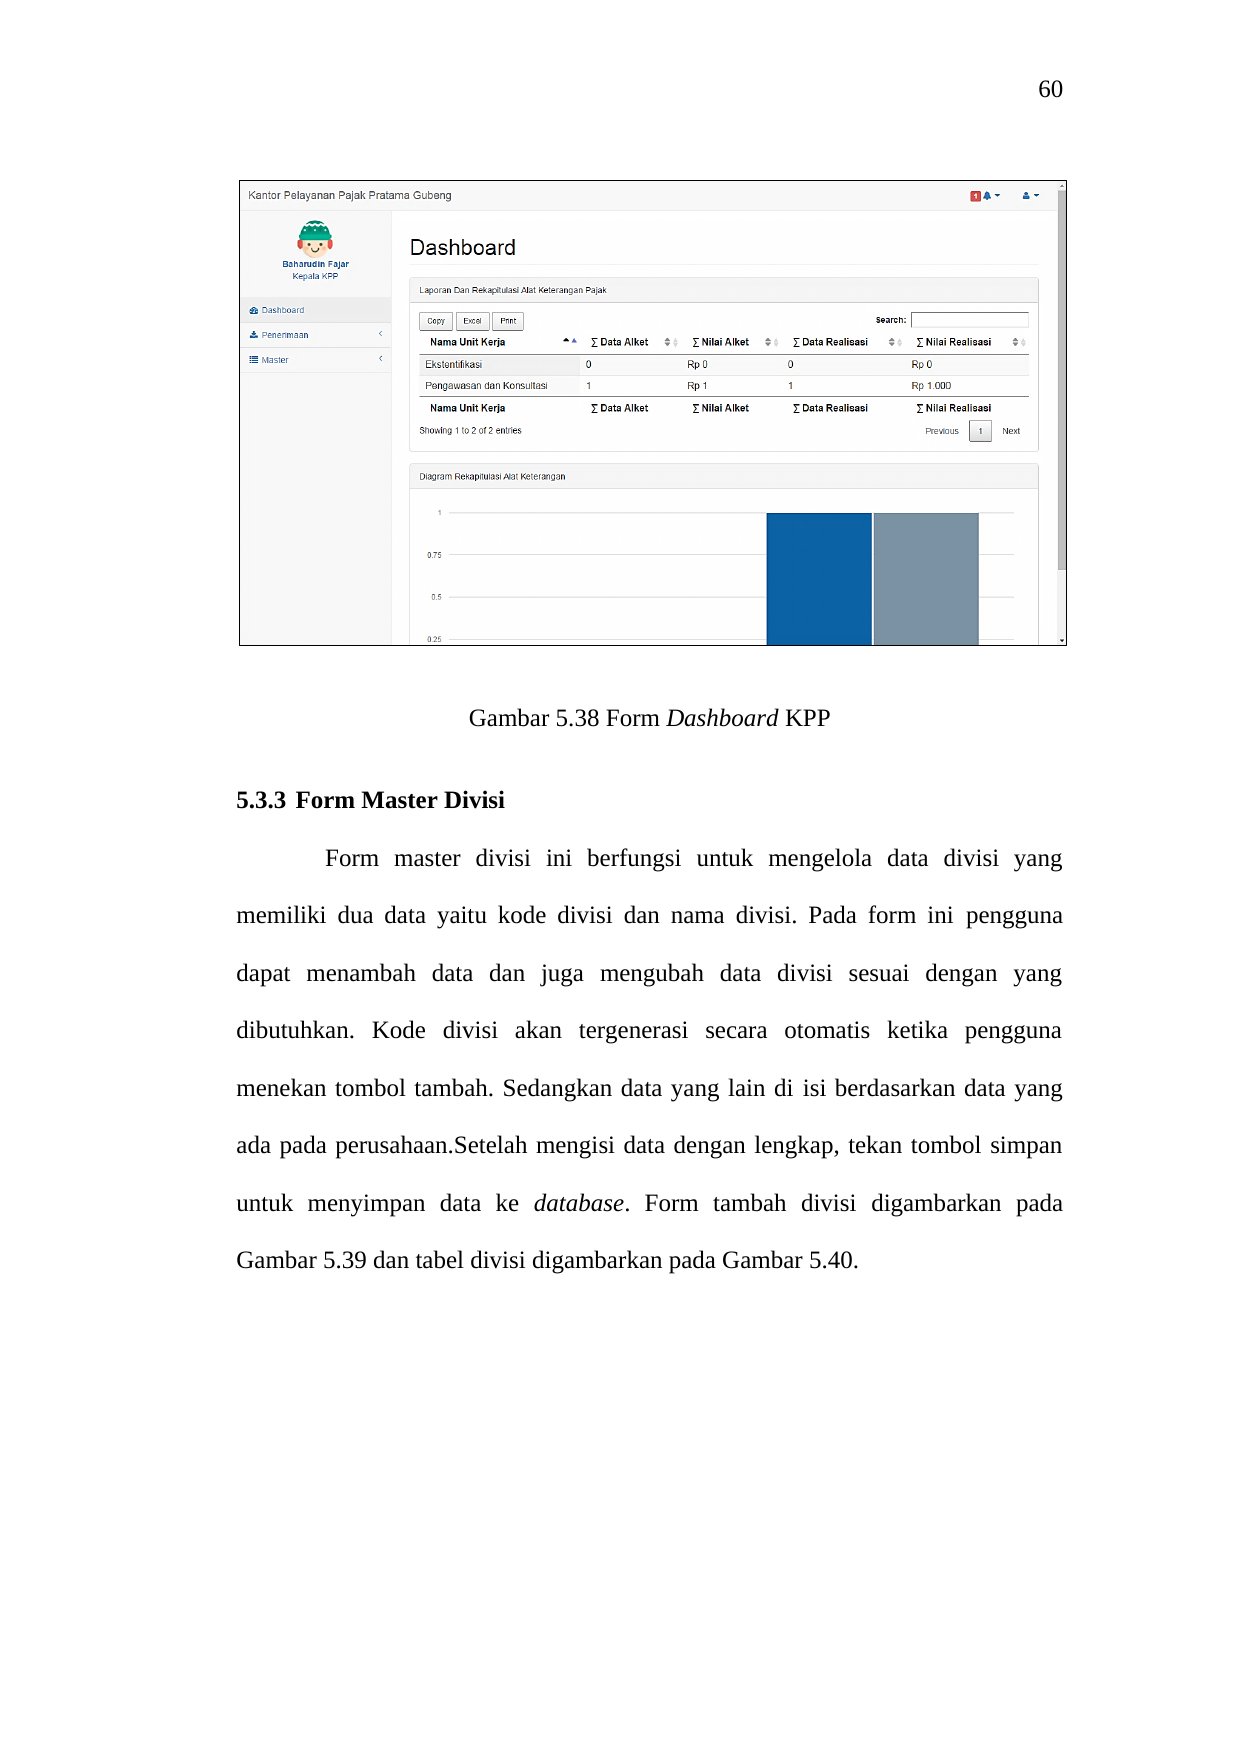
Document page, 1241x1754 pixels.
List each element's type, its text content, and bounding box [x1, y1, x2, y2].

text Gambar 5. Form Dashboard KPP [236, 703, 1063, 732]
picture [240, 181, 1066, 645]
subtitle Form Master Divisi [236, 785, 1063, 814]
text Form master divisi ini berfungsi untuk mengelola data divisi yang memiliki dua data yaitu kode divisi dan nama divisi. Pada form ini pengguna dapat menambah data dan juga mengubah data divisi sesuai dengan yang dibutuhkan. Kode divisi akan tergenerasi secara otomatis ketika pengguna menekan tombol tambah. Sedangkan data yang lain di isi berdasarkan data yang ada pada perusahaan.Setelah mengisi data dengan lengkap, tekan tombol simpan untuk menyimpan data ke database. Form tambah divisi digambarkan pada Gambar 5.39 dan tabel divisi digambarkan pada Gambar 5.40. [236, 843, 1063, 1274]
